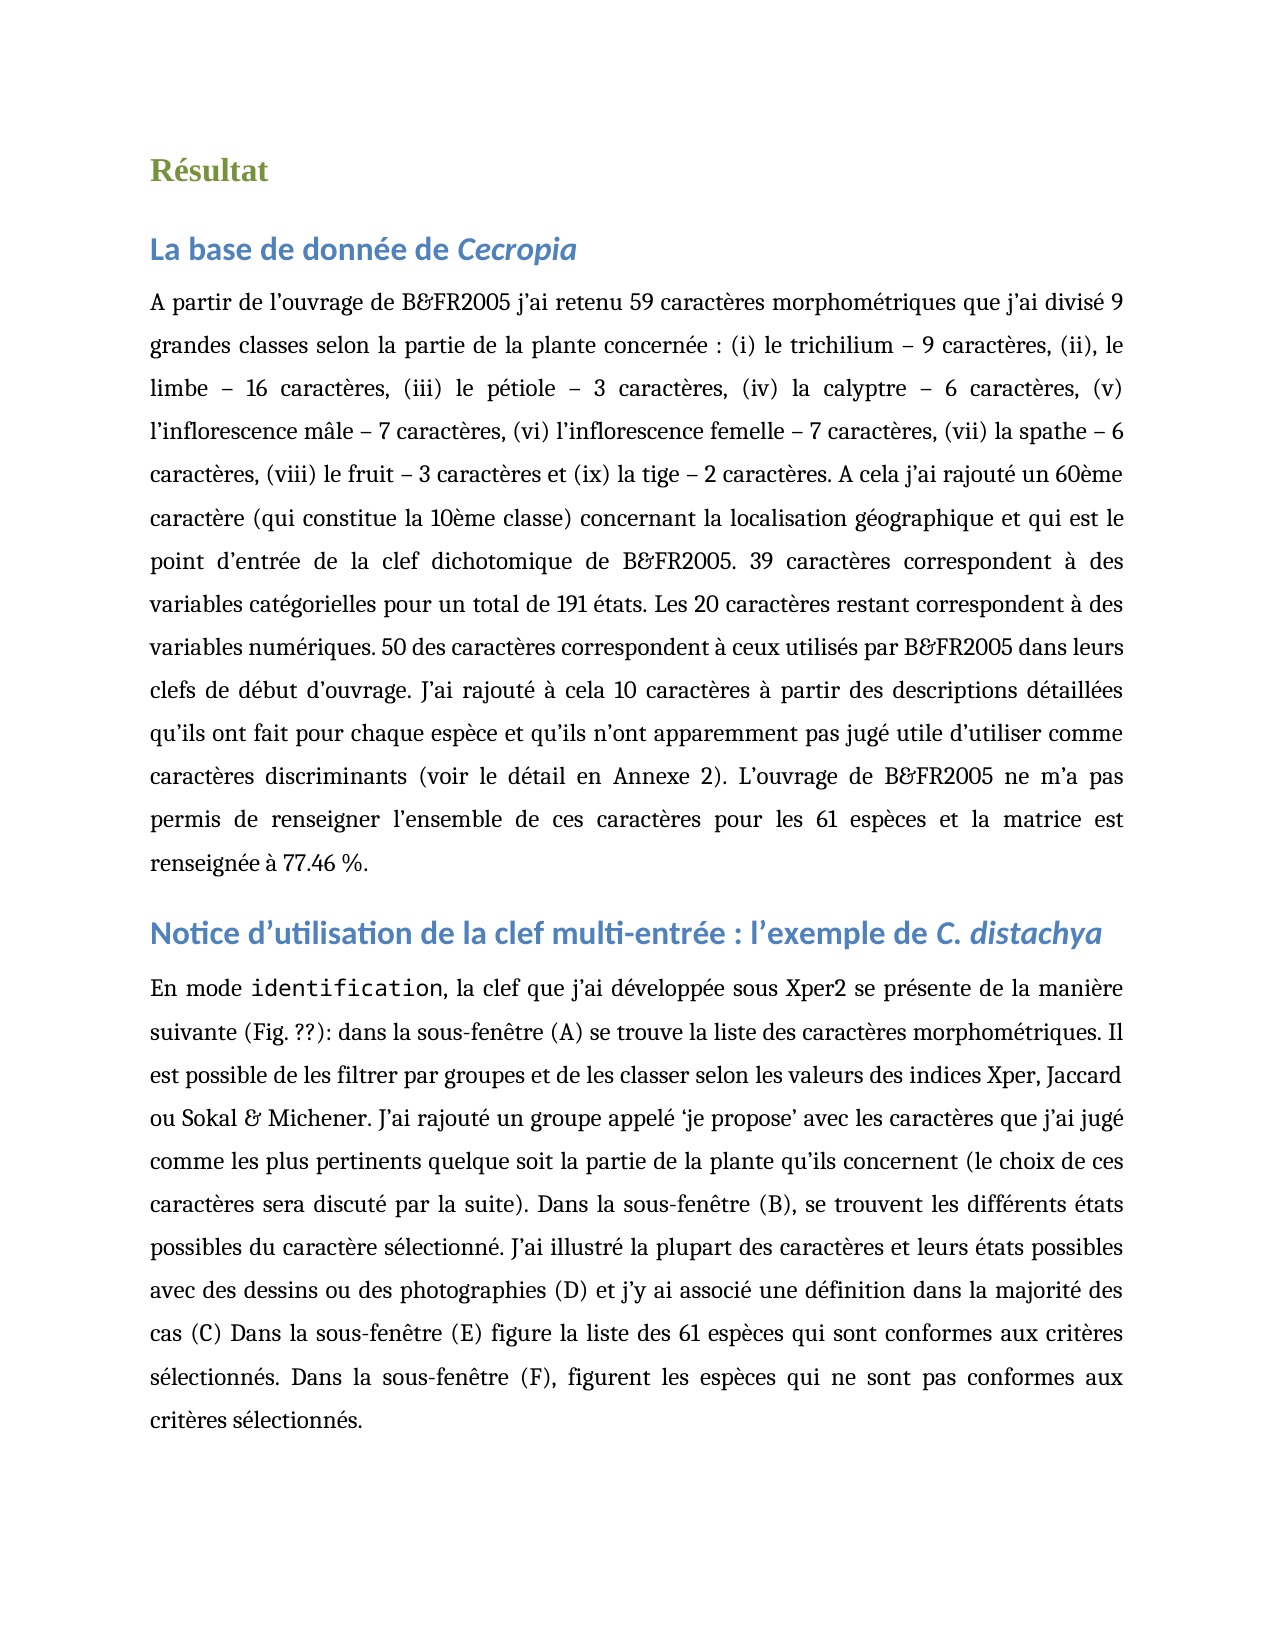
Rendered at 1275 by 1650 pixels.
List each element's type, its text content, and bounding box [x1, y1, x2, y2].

subtitle Notice d’utilisation de la clef multi-entrée : l’exemple de C. distachya [150, 912, 1125, 953]
subtitle Résultat [150, 150, 1125, 188]
subtitle La base de donnée de Cecropia [150, 228, 1125, 269]
text En mode identification, la clef que j’ai développée sous Xper2 se présente de la manière suivante (Fig. ??): dans la sous-fenêtre (A) se trouve la liste des caractères morphométriques. Il est possible de les filtrer par groupes et de les classer selon les valeurs des indices Xper, Jaccard ou Sokal & Michener. J’ai rajouté un groupe appelé ‘je propose’ avec les caractères que j’ai jugé comme les plus pertinents quelque soit la partie de la plante qu’ils concernent (le choix de ces caractères sera discuté par la suite). Dans la sous-fenêtre (B), se trouvent les différents états possibles du caractère sélectionné. J’ai illustré la plupart des caractères et leurs états possibles avec des dessins ou des photographies (D) et j’y ai associé une définition dans la majorité des cas (C) Dans la sous-fenêtre (E) figure la liste des 61 espèces qui sont conformes aux critères sélectionnés. Dans la sous-fenêtre (F), figurent les espèces qui ne sont pas conformes aux critères sélectionnés. [150, 972, 1125, 1434]
text A partir de l’ouvrage de B&FR2005 j’ai retenu 59 caractères morphométriques que j’ai divisé 9 grandes classes selon la partie de la plante concernée : (i) le trichilium – 9 caractères, (ii), le limbe – 16 caractères, (iii) le pétiole – 3 caractères, (iv) la calyptre – 6 caractères, (v) l’inflorescence mâle – 7 caractères, (vi) l’inflorescence femelle – 7 caractères, (vii) la spathe – 6 caractères, (viii) le fruit – 3 caractères et (ix) la tige – 2 caractères. A cela j’ai rajouté un 60ème caractère (qui constitue la 10ème classe) concernant la localisation géographique et qui est le point d’entrée de la clef dichotomique de B&FR2005. 39 caractères correspondent à des variables catégorielles pour un total de 191 états. Les 20 caractères restant correspondent à des variables numériques. 50 des caractères correspondent à ceux utilisés par B&FR2005 dans leurs clefs de début d’ouvrage. J’ai rajouté à cela 10 caractères à partir des descriptions détaillées qu’ils ont fait pour chaque espèce et qu’ils n’ont apparemment pas jugé utile d’utiliser comme caractères discriminants (voir le détail en Annexe 2). L’ouvrage de B&FR2005 ne m’a pas permis de renseigner l’ensemble de ces caractères pour les 61 espèces et la matrice est renseignée à 77.46 %. [150, 288, 1125, 877]
